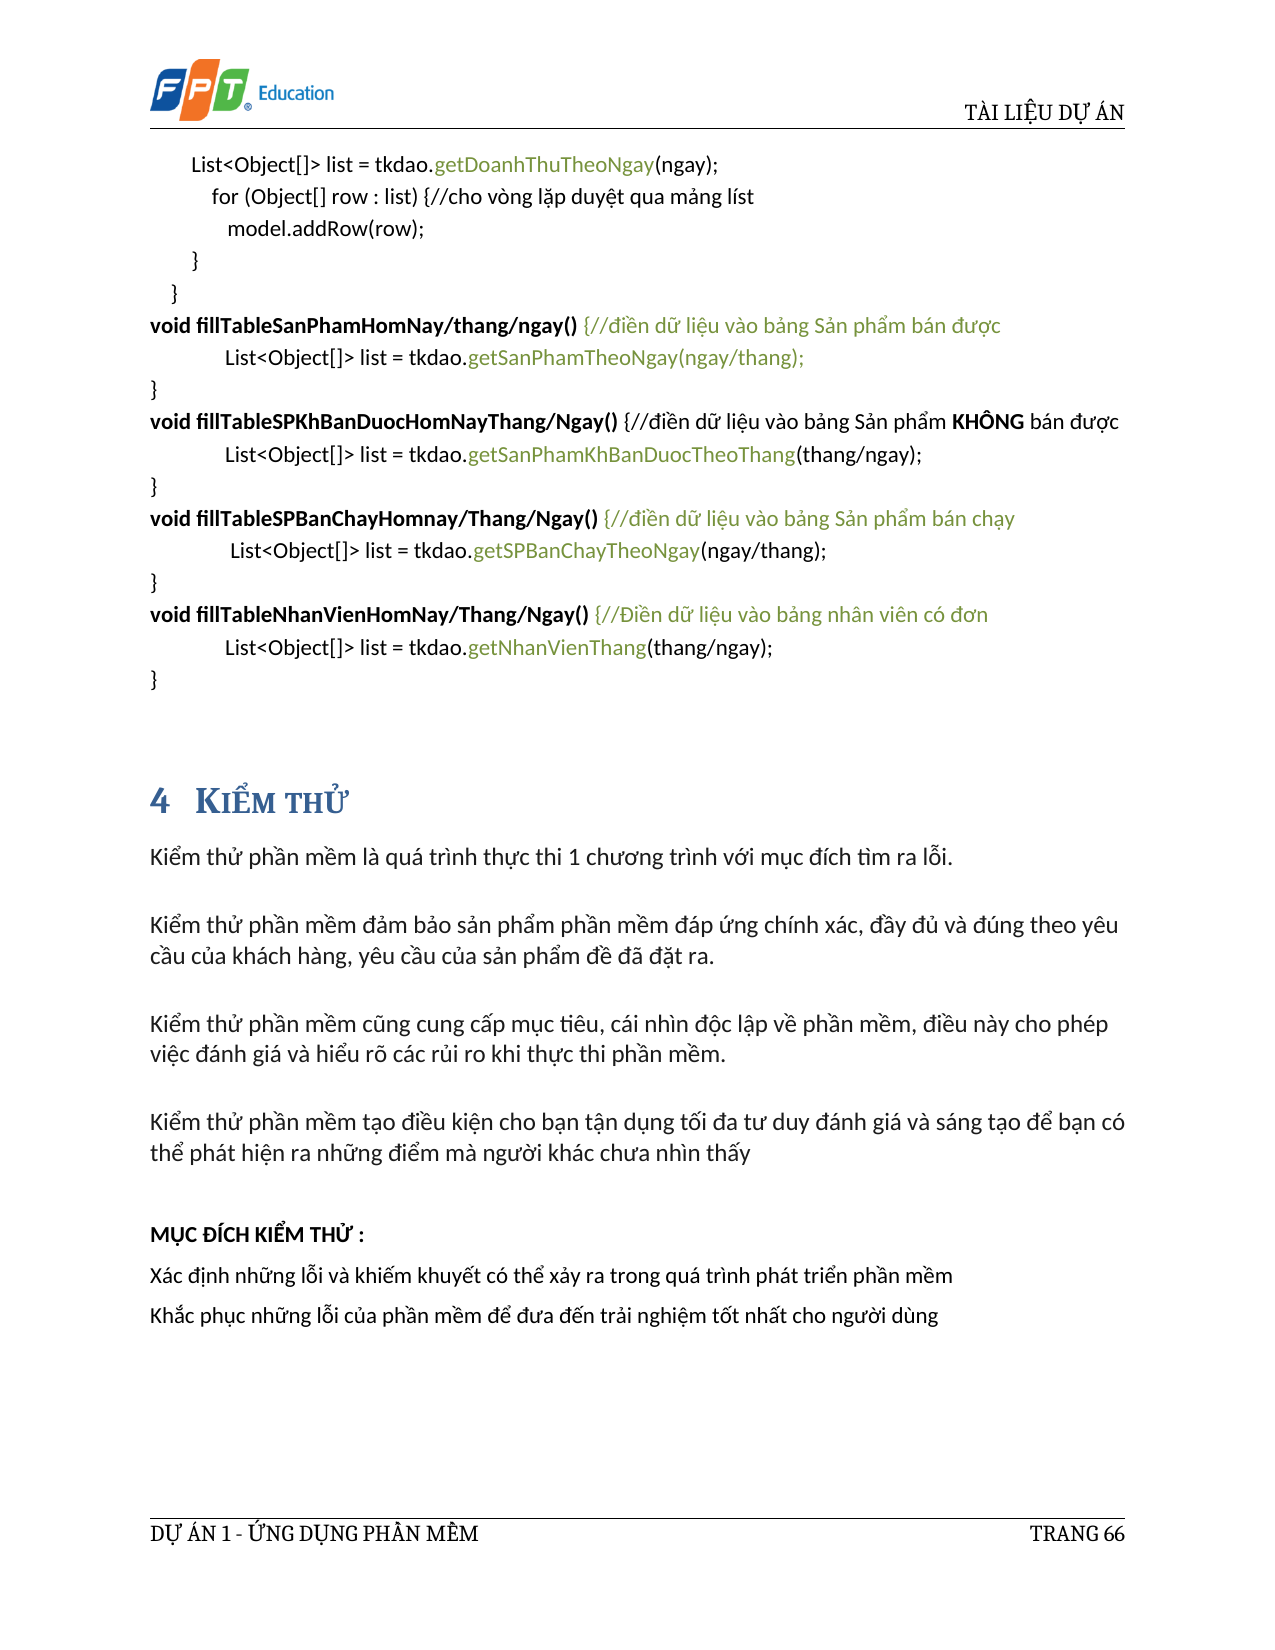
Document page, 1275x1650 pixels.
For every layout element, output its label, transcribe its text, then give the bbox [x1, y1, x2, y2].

text void fillTableSanPhamHomNay/thang/ngay() {//điền dữ liệu vào bảng Sản phẩm bán được [150, 311, 1125, 339]
text void fillTableNhanVienHomNay/Thang/Ngay() {//Điền dữ liệu vào bảng nhân viên có đơn [150, 601, 1125, 629]
text model.addRow(row); [150, 214, 1125, 242]
text for (Object[] row : list) {//cho vòng lặp duyệt qua mảng líst [150, 182, 1125, 210]
text } [150, 247, 1125, 274]
text List<Object[]> list = tkdao.getNhanVienThang(thang/ngay); [150, 633, 1125, 661]
text } [150, 279, 1125, 307]
text Kiểm thử phần mềm là quá trình thực thi 1 chương trình với mục đích tìm ra lỗi. [150, 841, 1125, 872]
text Kiểm thử phần mềm cũng cung cấp mục tiêu, cái nhìn độc lập về phần mềm, điều này cho phép việc đánh giá và hiểu rõ các rủi ro khi thực thi phần mềm. [150, 1008, 1125, 1069]
picture [150, 59, 336, 121]
text void fillTableSPKhBanDuocHomNayThang/Ngay() {//điền dữ liệu vào bảng Sản phẩm KHÔNG bán được [150, 407, 1125, 436]
text Kiểm thử phần mềm tạo điều kiện cho bạn tận dụng tối đa tư duy đánh giá và sáng tạo để bạn có thể phát hiện ra những điểm mà người khác chưa nhìn thấy [150, 1107, 1125, 1168]
text Kiểm thử phần mềm đảm bảo sản phẩm phần mềm đáp ứng chính xác, đầy đủ và đúng theo yêu cầu của khách hàng, yêu cầu của sản phẩm đề đã đặt ra. [150, 909, 1125, 971]
text } [150, 665, 1125, 693]
text List<Object[]> list = tkdao.getSanPhamTheoNgay(ngay/thang); [150, 343, 1125, 371]
text Khắc phục những lỗi của phần mềm để đưa đến trải nghiệm tốt nhất cho người dùng [150, 1302, 1125, 1330]
text Xác định những lỗi và khiếm khuyết có thể xảy ra trong quá trình phát triển phần mềm [150, 1261, 1125, 1289]
text void fillTableSPBanChayHomnay/Thang/Ngay() {//điền dữ liệu vào bảng Sản phẩm bán chạy [150, 504, 1125, 532]
text List<Object[]> list = tkdao.getSPBanChayTheoNgay(ngay/thang); [150, 536, 1125, 564]
text } [150, 375, 1125, 403]
text List<Object[]> list = tkdao.getSanPhamKhBanDuocTheoThang(thang/ngay); [150, 440, 1125, 468]
subtitle Kiểm thử [150, 779, 1125, 822]
text } [150, 472, 1125, 500]
text List<Object[]> list = tkdao.getDoanhThuTheoNgay(ngay); [150, 150, 1125, 178]
text } [150, 568, 1125, 596]
text MỤC ĐÍCH KIỂM THỬ : [150, 1221, 1125, 1249]
